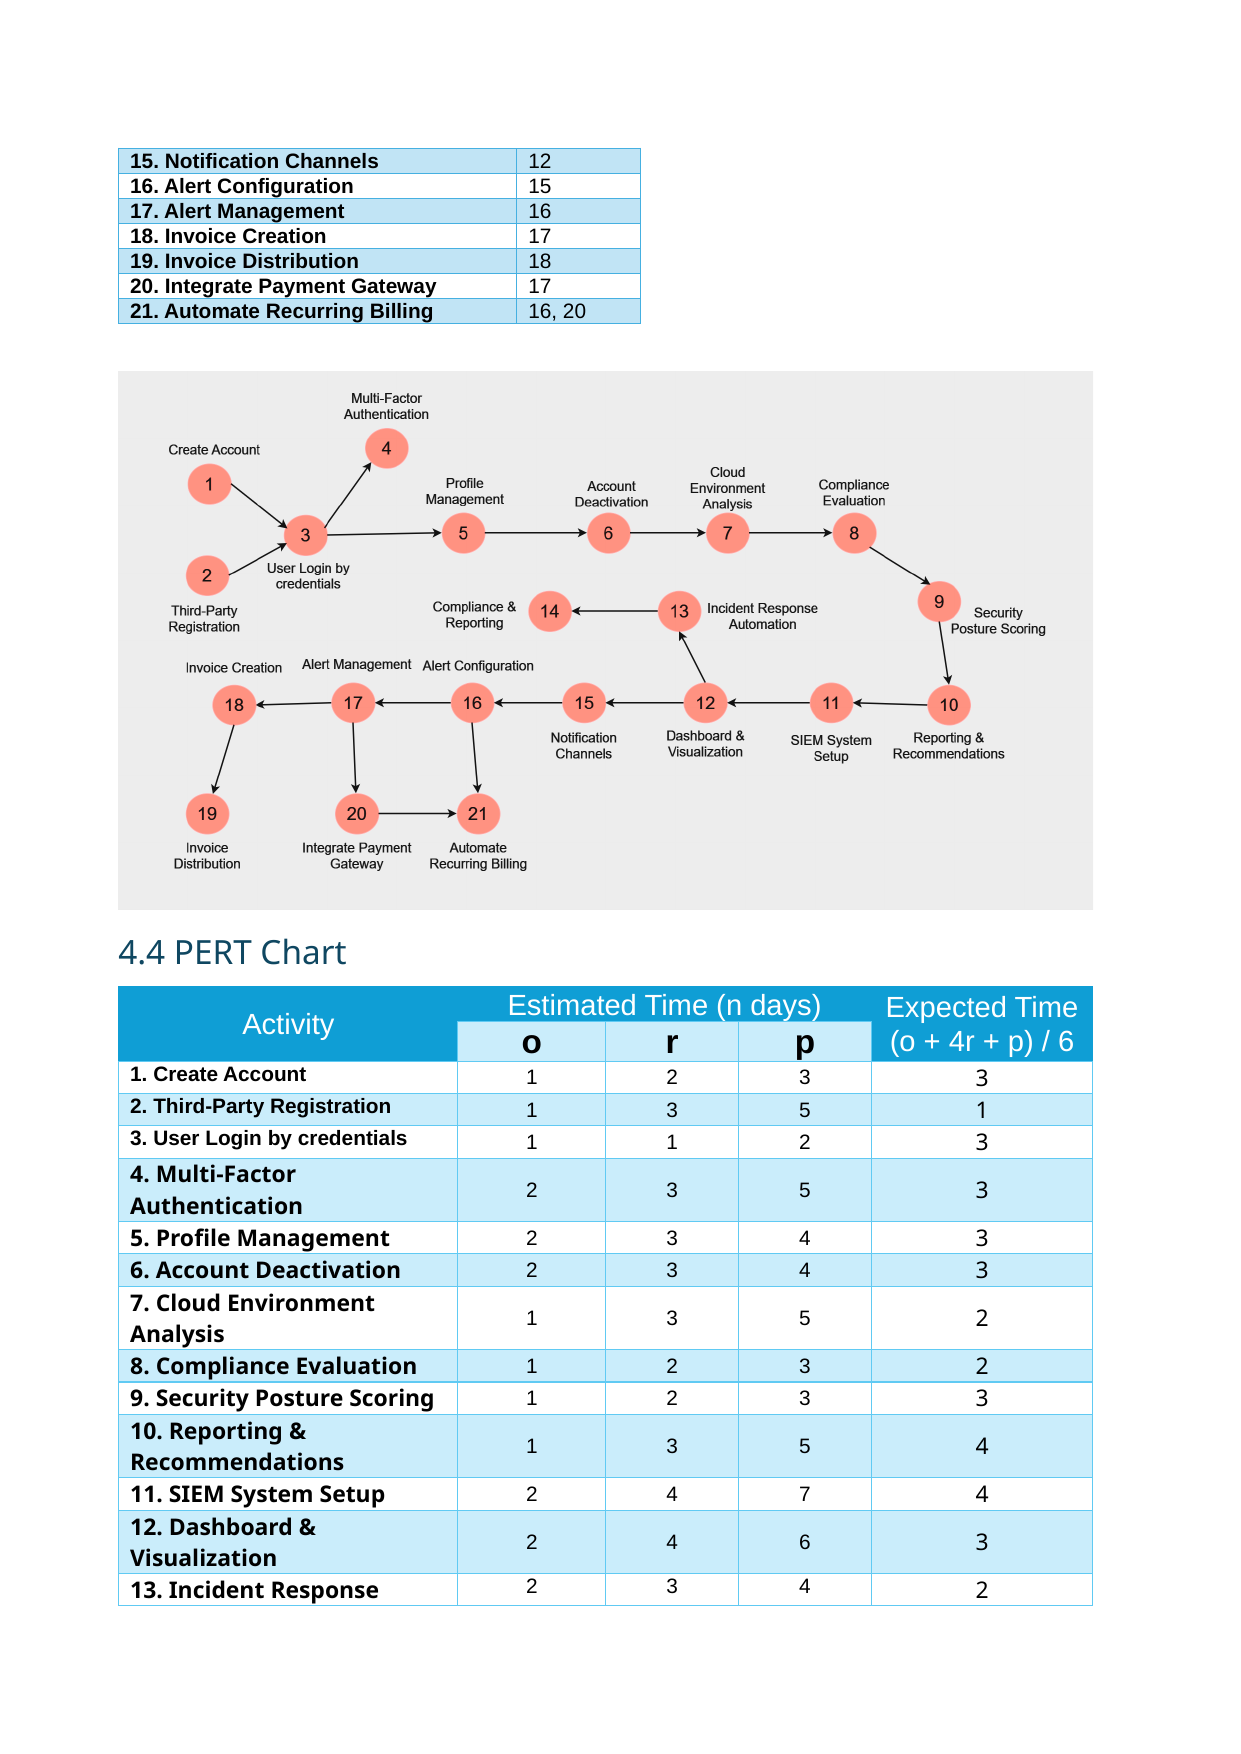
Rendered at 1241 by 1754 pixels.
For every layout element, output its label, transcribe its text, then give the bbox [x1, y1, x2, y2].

table_cell 17 [517, 224, 640, 248]
table_cell 15 [517, 174, 640, 198]
table_cell 3 [872, 1222, 1092, 1253]
table_cell 15. Notification Channels [119, 149, 516, 173]
table_cell 1 [606, 1126, 738, 1157]
table_cell 6. Account Deactivation [119, 1254, 457, 1286]
table_cell 1 [458, 1094, 605, 1125]
table_cell 20. Integrate Payment Gateway [119, 274, 516, 298]
table_cell 2 [872, 1574, 1092, 1605]
table_cell 21. Automate Recurring Billing [119, 299, 516, 323]
table_cell 3 [872, 1383, 1092, 1414]
table_cell 3 [606, 1159, 738, 1221]
table_cell 16. Alert Configuration [119, 174, 516, 198]
table_cell 10. Reporting & Recommendations [119, 1415, 457, 1477]
table_cell 3 [739, 1062, 871, 1093]
table_cell 2 [458, 1254, 605, 1286]
table_cell 8. Compliance Evaluation [119, 1350, 457, 1381]
table_cell 18 [517, 249, 640, 273]
table_cell 7. Cloud Environment Analysis [119, 1287, 457, 1349]
subtitle 4.4 PERT Chart [118, 929, 1122, 974]
table_cell 17. Alert Management [119, 199, 516, 223]
table_cell 9. Security Posture Scoring [119, 1383, 457, 1414]
table_cell 4 [739, 1222, 871, 1253]
table_cell 4 [872, 1415, 1092, 1477]
table_header Activity [119, 988, 457, 1061]
table_cell 2 [458, 1159, 605, 1221]
table_cell 1 [458, 1062, 605, 1093]
table_cell p [739, 1022, 871, 1061]
table_cell 2 [872, 1287, 1092, 1349]
table_cell 5 [739, 1287, 871, 1349]
table_cell r [606, 1022, 738, 1061]
table_cell 1 [458, 1126, 605, 1157]
table_cell 3 [872, 1062, 1092, 1093]
table_cell 12. Dashboard & Visualization [119, 1511, 457, 1573]
table_cell o [458, 1022, 605, 1061]
table_cell 12 [517, 149, 640, 173]
table_cell 3 [739, 1383, 871, 1414]
table_cell 1 [458, 1287, 605, 1349]
table_cell 2 [606, 1350, 738, 1381]
table_cell 1 [458, 1350, 605, 1381]
table_cell 1 [458, 1383, 605, 1414]
table_cell 3 [606, 1574, 738, 1605]
table_cell 2 [458, 1511, 605, 1573]
table_cell 4 [739, 1574, 871, 1605]
table_cell 1 [458, 1415, 605, 1477]
table_cell 3 [872, 1126, 1092, 1157]
table_cell 1. Create Account [119, 1062, 457, 1093]
table_cell 6 [739, 1511, 871, 1573]
table_cell 4 [606, 1478, 738, 1509]
table_cell 4 [872, 1478, 1092, 1509]
table_cell 2 [872, 1350, 1092, 1381]
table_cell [119, 1574, 457, 1605]
table_cell 5 [739, 1159, 871, 1221]
table_cell 16 [517, 199, 640, 223]
table_header Expected Time (o + 4r + p) / 6 [872, 988, 1092, 1061]
table_cell 2 [458, 1222, 605, 1253]
table_cell 3. User Login by credentials [119, 1126, 457, 1157]
table_cell 17 [517, 274, 640, 298]
table_cell 2. Third-Party Registration [119, 1094, 457, 1125]
table_cell 4. Multi-Factor Authentication [119, 1159, 457, 1221]
table_cell 19. Invoice Distribution [119, 249, 516, 273]
table_cell 3 [872, 1254, 1092, 1286]
table_cell 5. Profile Management [119, 1222, 457, 1253]
table_cell 2 [739, 1126, 871, 1157]
table_cell 2 [458, 1574, 605, 1605]
table_cell 3 [872, 1511, 1092, 1573]
table_cell 11. SIEM System Setup [119, 1478, 457, 1509]
table_cell 5 [739, 1415, 871, 1477]
table_cell 3 [606, 1222, 738, 1253]
table_cell 2 [606, 1062, 738, 1093]
table_cell 1 [872, 1094, 1092, 1125]
table_cell 3 [606, 1254, 738, 1286]
table_cell 2 [458, 1478, 605, 1509]
table_cell 2 [606, 1383, 738, 1414]
table_cell 3 [606, 1287, 738, 1349]
table_cell 4 [606, 1511, 738, 1573]
table_cell 3 [739, 1350, 871, 1381]
table_cell 18. Invoice Creation [119, 224, 516, 248]
table_cell 3 [606, 1415, 738, 1477]
table_cell 16, 20 [517, 299, 640, 323]
table_cell 7 [739, 1478, 871, 1509]
table_cell 5 [739, 1094, 871, 1125]
picture [118, 371, 1094, 910]
table_header Estimated Time (n days) [458, 988, 871, 1021]
table_cell 3 [606, 1094, 738, 1125]
table_cell 3 [872, 1159, 1092, 1221]
table_cell 4 [739, 1254, 871, 1286]
